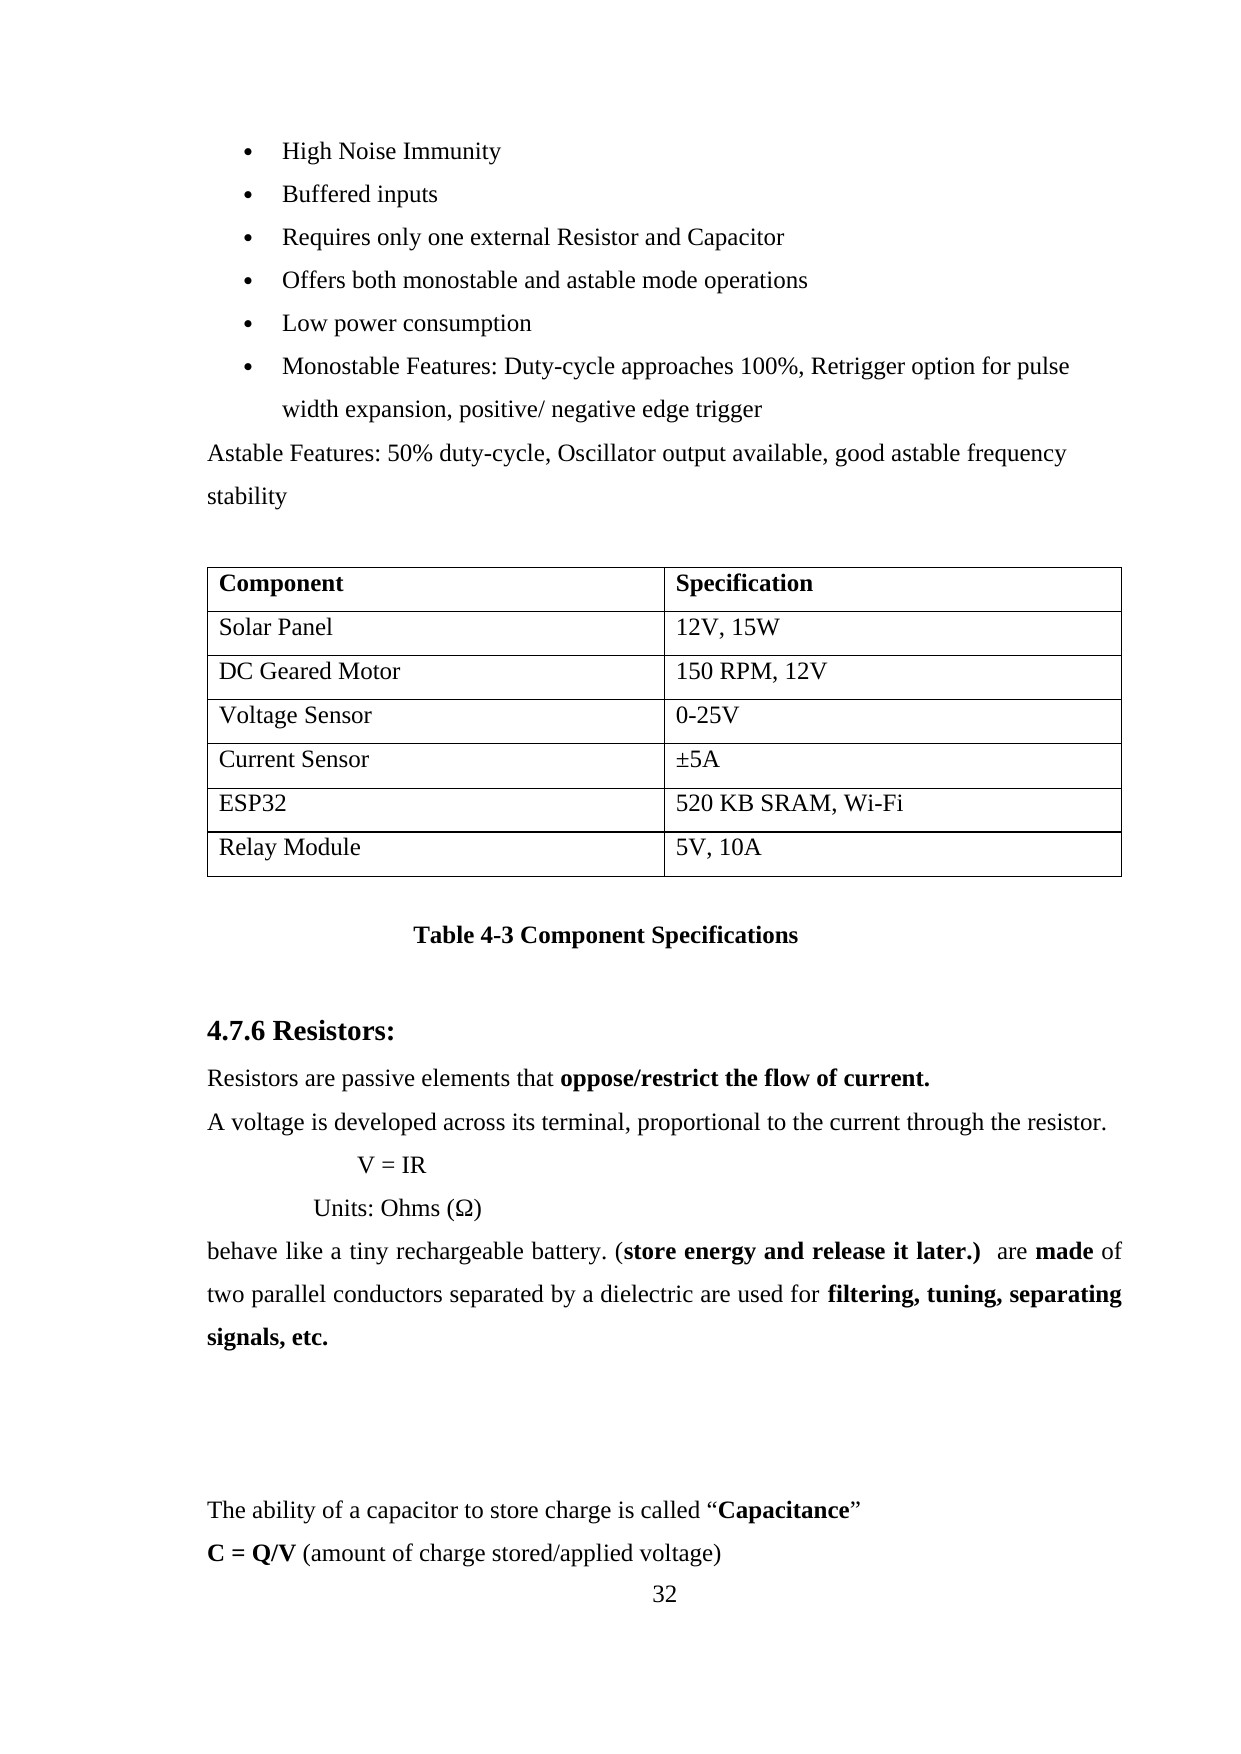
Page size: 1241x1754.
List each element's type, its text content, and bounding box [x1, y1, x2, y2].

table_cell Voltage Sensor [208, 700, 664, 743]
list Low power consumption [244, 308, 1122, 337]
text behave like a tiny rechargeable battery. (store energy and release it later.) are made of two parallel conductors separated by a dielectric are used for filtering, tuning, separating signals, etc. [207, 1236, 1122, 1351]
table_cell Current Sensor [208, 744, 664, 787]
text V = IR [207, 1150, 1122, 1178]
table_cell 150 RPM, 12V [665, 656, 1121, 699]
table_cell Relay Module [208, 833, 664, 876]
text A voltage is developed across its terminal, proportional to the current through the resistor. [207, 1107, 1122, 1135]
table_cell 0-25V [665, 700, 1121, 743]
list Monostable Features: Duty-cycle approaches 100%, Retrigger option for pulse width expansion, positive/ negative edge trigger [244, 351, 1122, 423]
table_cell Solar Panel [208, 612, 664, 655]
list Offers both monostable and astable mode operations [244, 265, 1122, 294]
text The ability of a capacitor to store charge is called “Capacitance” [207, 1495, 1122, 1523]
table_cell ±5A [665, 744, 1121, 787]
list High Noise Immunity [244, 136, 1122, 164]
table_cell 12V, 15W [665, 612, 1121, 655]
text Astable Features: 50% duty-cycle, Oscillator output available, good astable frequency stability [207, 438, 1122, 509]
table_cell 5V, 10A [665, 833, 1121, 876]
table_cell 520 KB SRAM, Wi-Fi [665, 789, 1121, 831]
text 4.7.6 Resistors: [207, 1013, 1122, 1047]
text Table 4-3 Component Specifications [207, 920, 1122, 948]
text Units: Ohms (Ω) [207, 1193, 1122, 1222]
table_header Specification [665, 568, 1121, 611]
list Requires only one external Resistor and Capacitor [244, 222, 1122, 251]
text Resistors are passive elements that oppose/restrict the flow of current. [207, 1063, 1122, 1092]
list Buffered inputs [244, 179, 1122, 208]
text C = Q/V (amount of charge stored/applied voltage) [207, 1538, 1122, 1567]
table_cell ESP32 [208, 789, 664, 831]
table_header Component [208, 568, 664, 611]
table_cell DC Geared Motor [208, 656, 664, 699]
